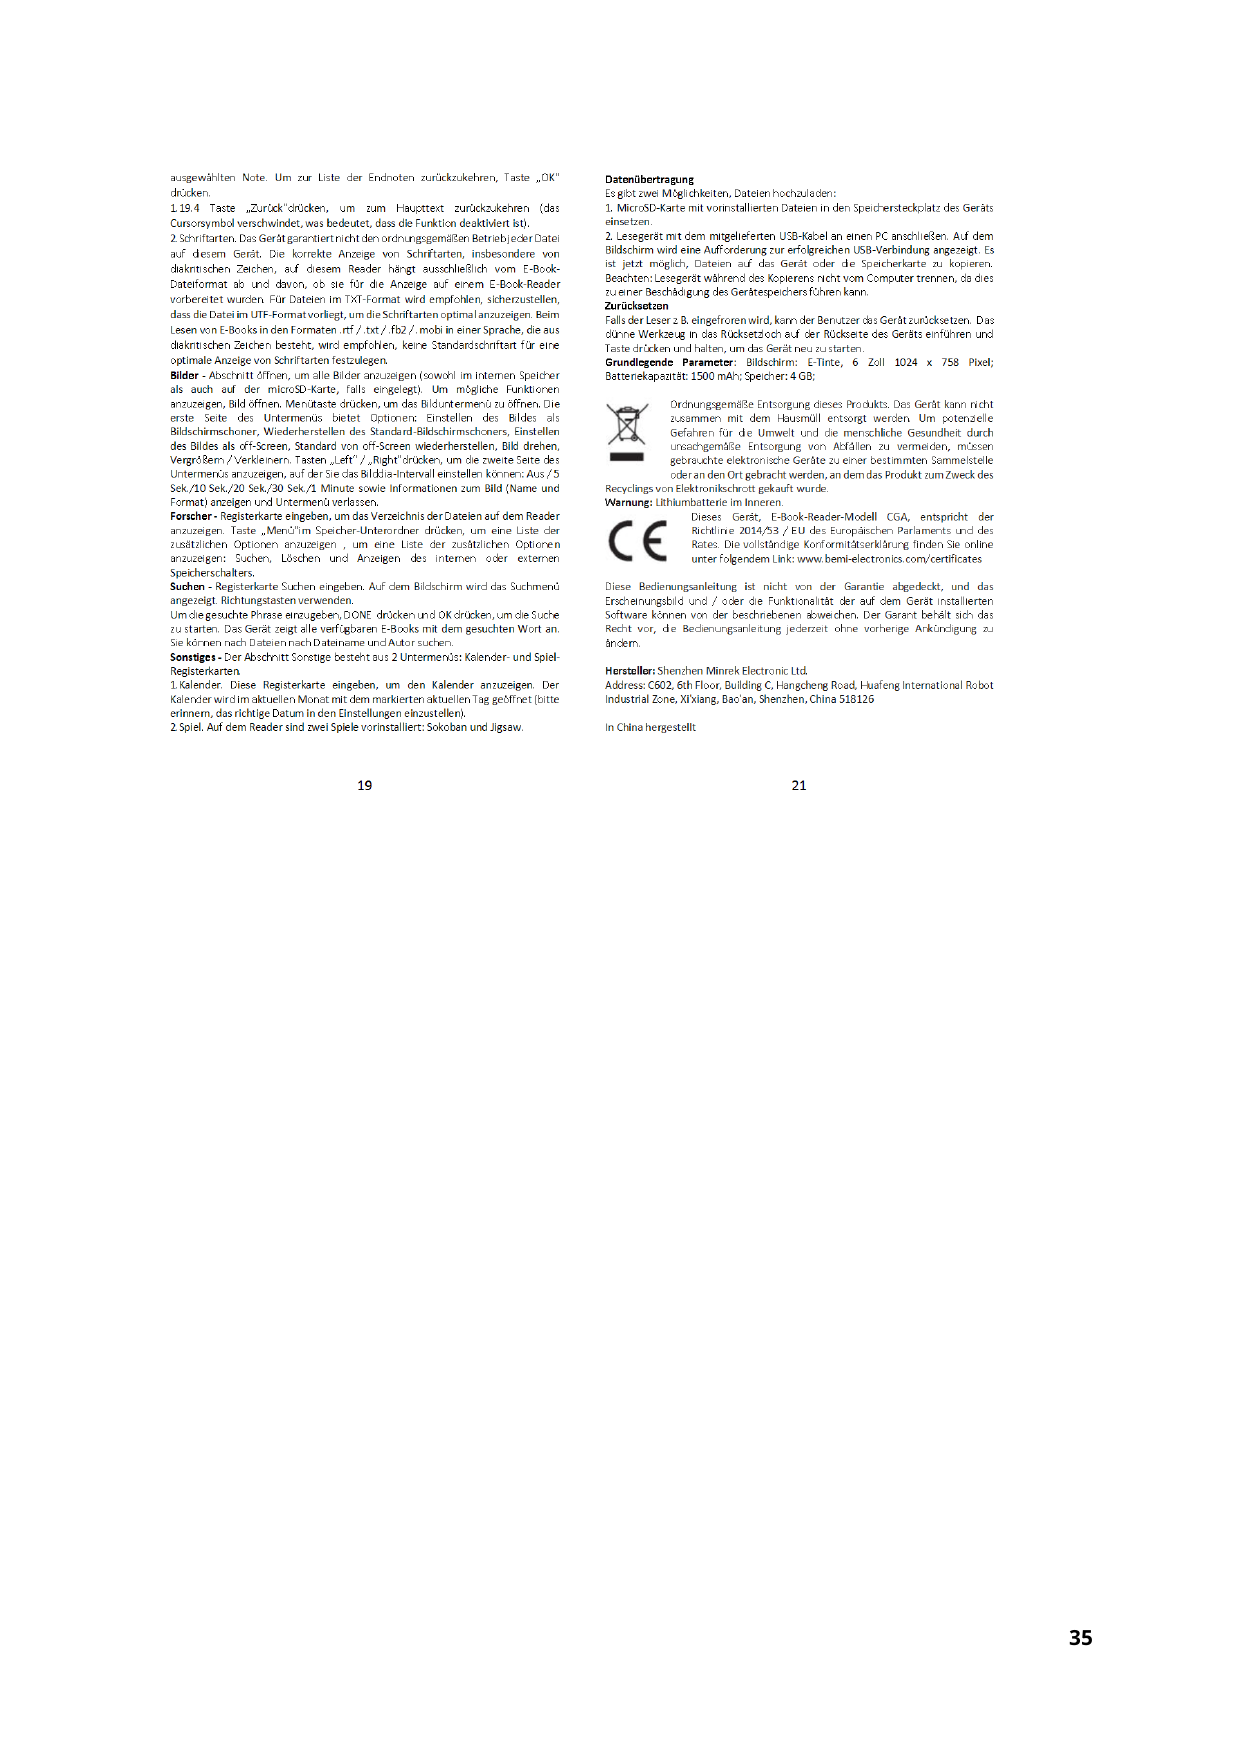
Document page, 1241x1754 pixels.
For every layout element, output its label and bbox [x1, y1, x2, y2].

picture [147, 147, 1017, 801]
